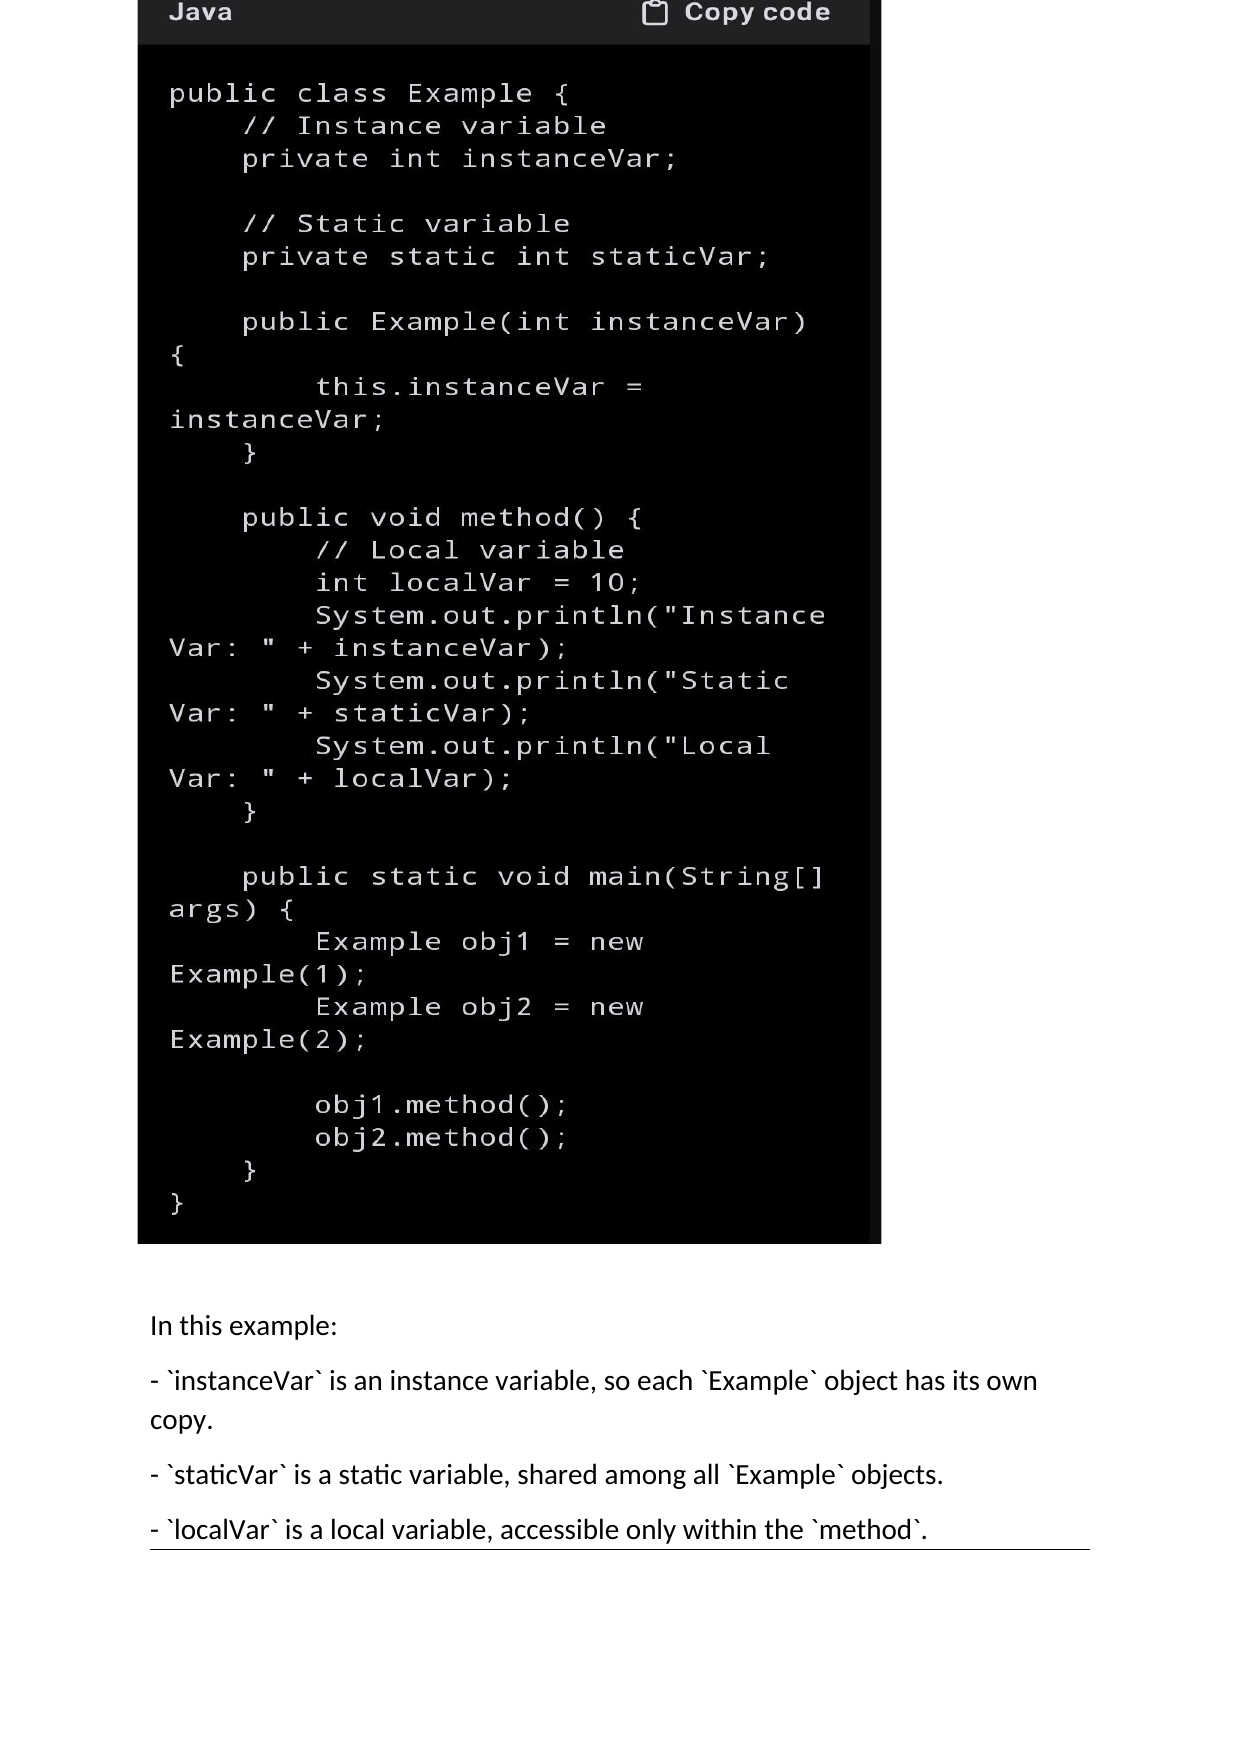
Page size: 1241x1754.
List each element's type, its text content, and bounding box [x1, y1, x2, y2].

text - `localVar` is a local variable, accessible only within the `method`. [150, 1511, 1090, 1549]
picture [137, 0, 882, 1244]
text - `staticVar` is a static variable, shared among all `Example` objects. [150, 1456, 1090, 1491]
text - `instanceVar` is an instance variable, so each `Example` object has its own copy. [150, 1362, 1090, 1436]
text In this example: [150, 1307, 1090, 1343]
